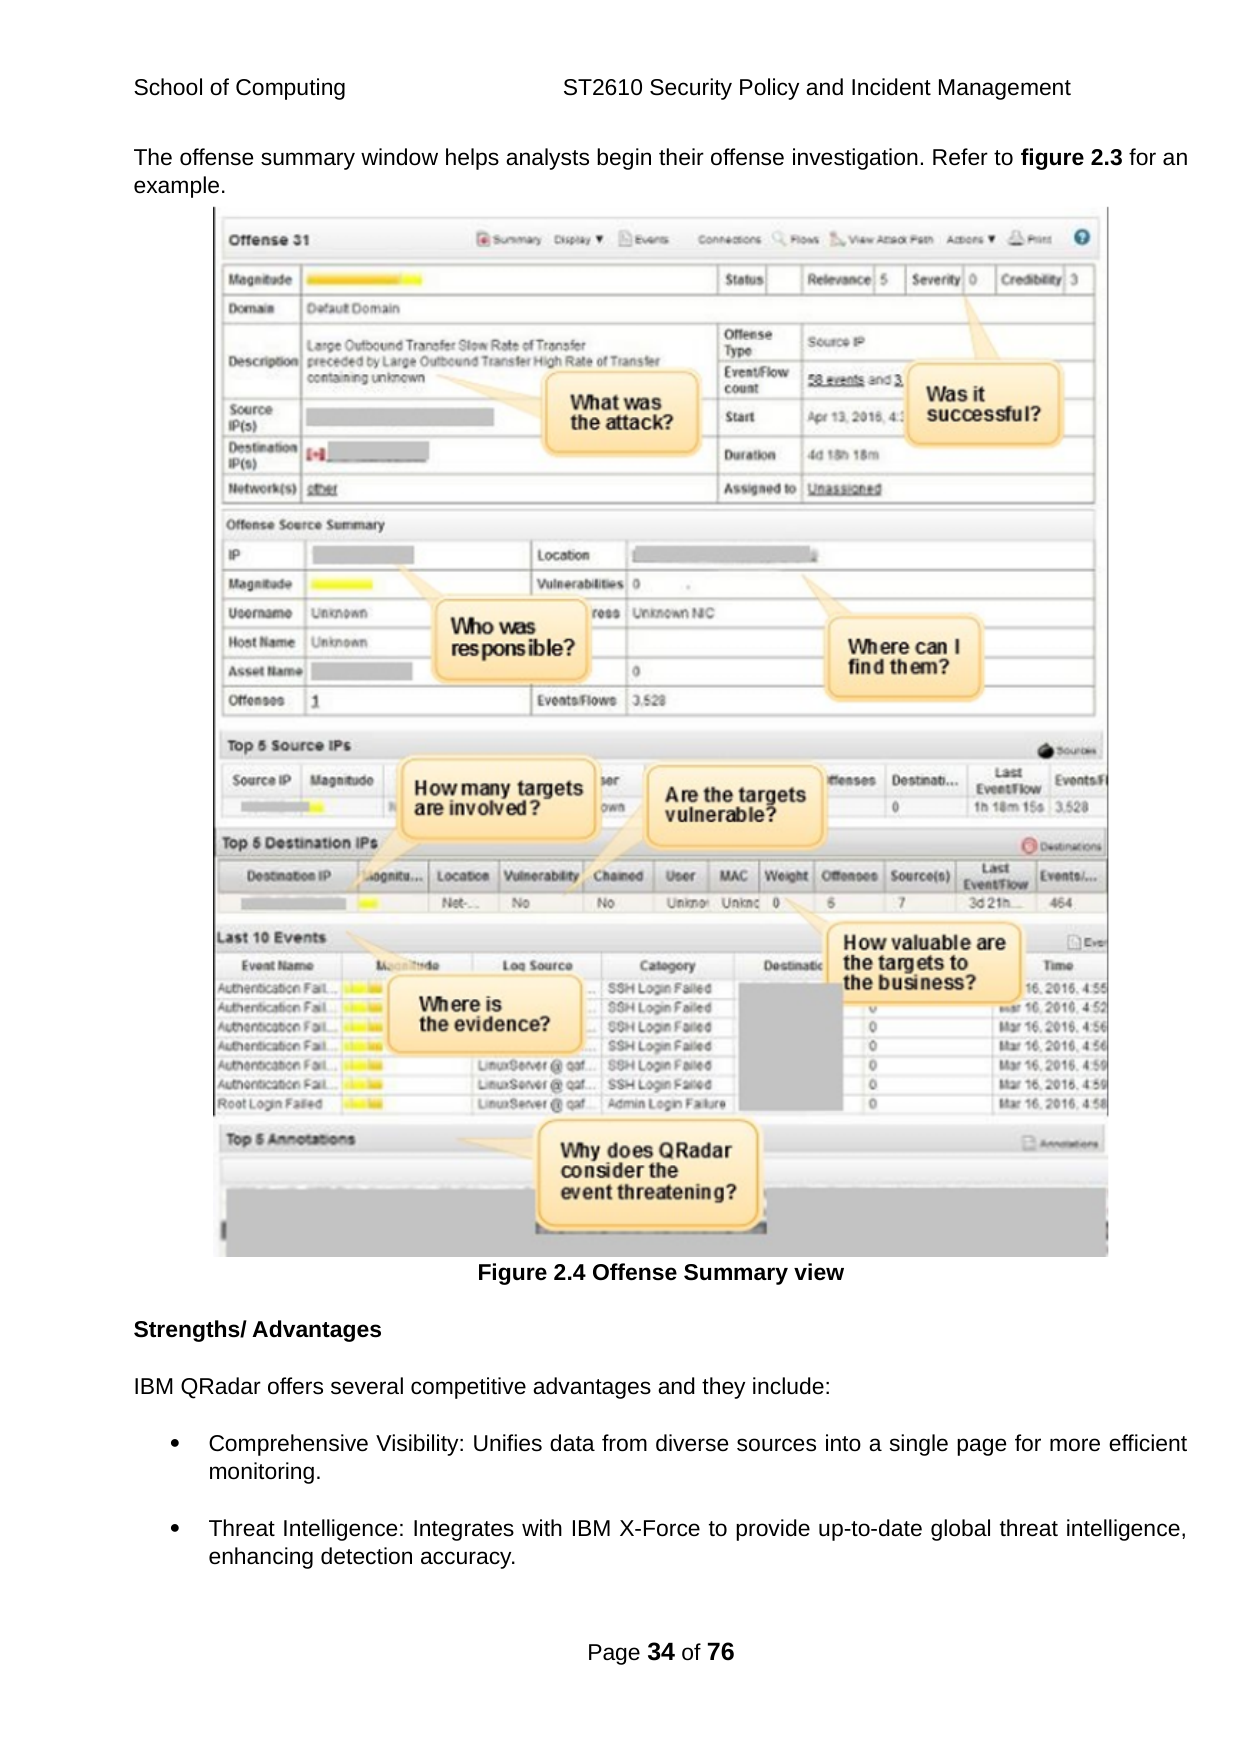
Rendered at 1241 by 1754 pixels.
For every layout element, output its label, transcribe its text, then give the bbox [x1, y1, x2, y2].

list IBM QRadar offers several competitive advantages and they include: [133, 1373, 1188, 1399]
list Strengths/ Advantages [133, 1316, 1188, 1342]
list Threat Intelligence: Integrates with IBM X-Force to provide up-to-date global threat intelligence, enhancing detection accuracy. [171, 1515, 1188, 1570]
picture [213, 200, 1109, 1257]
list Figure 2.4 Offense Summary view [133, 1259, 1188, 1285]
list The offense summary window helps analysts begin their offense investigation. Refer to figure 2.3 for an example. [133, 144, 1188, 198]
list Comprehensive Visibility: Unifies data from diverse sources into a single page for more efficient monitoring. [171, 1429, 1188, 1484]
